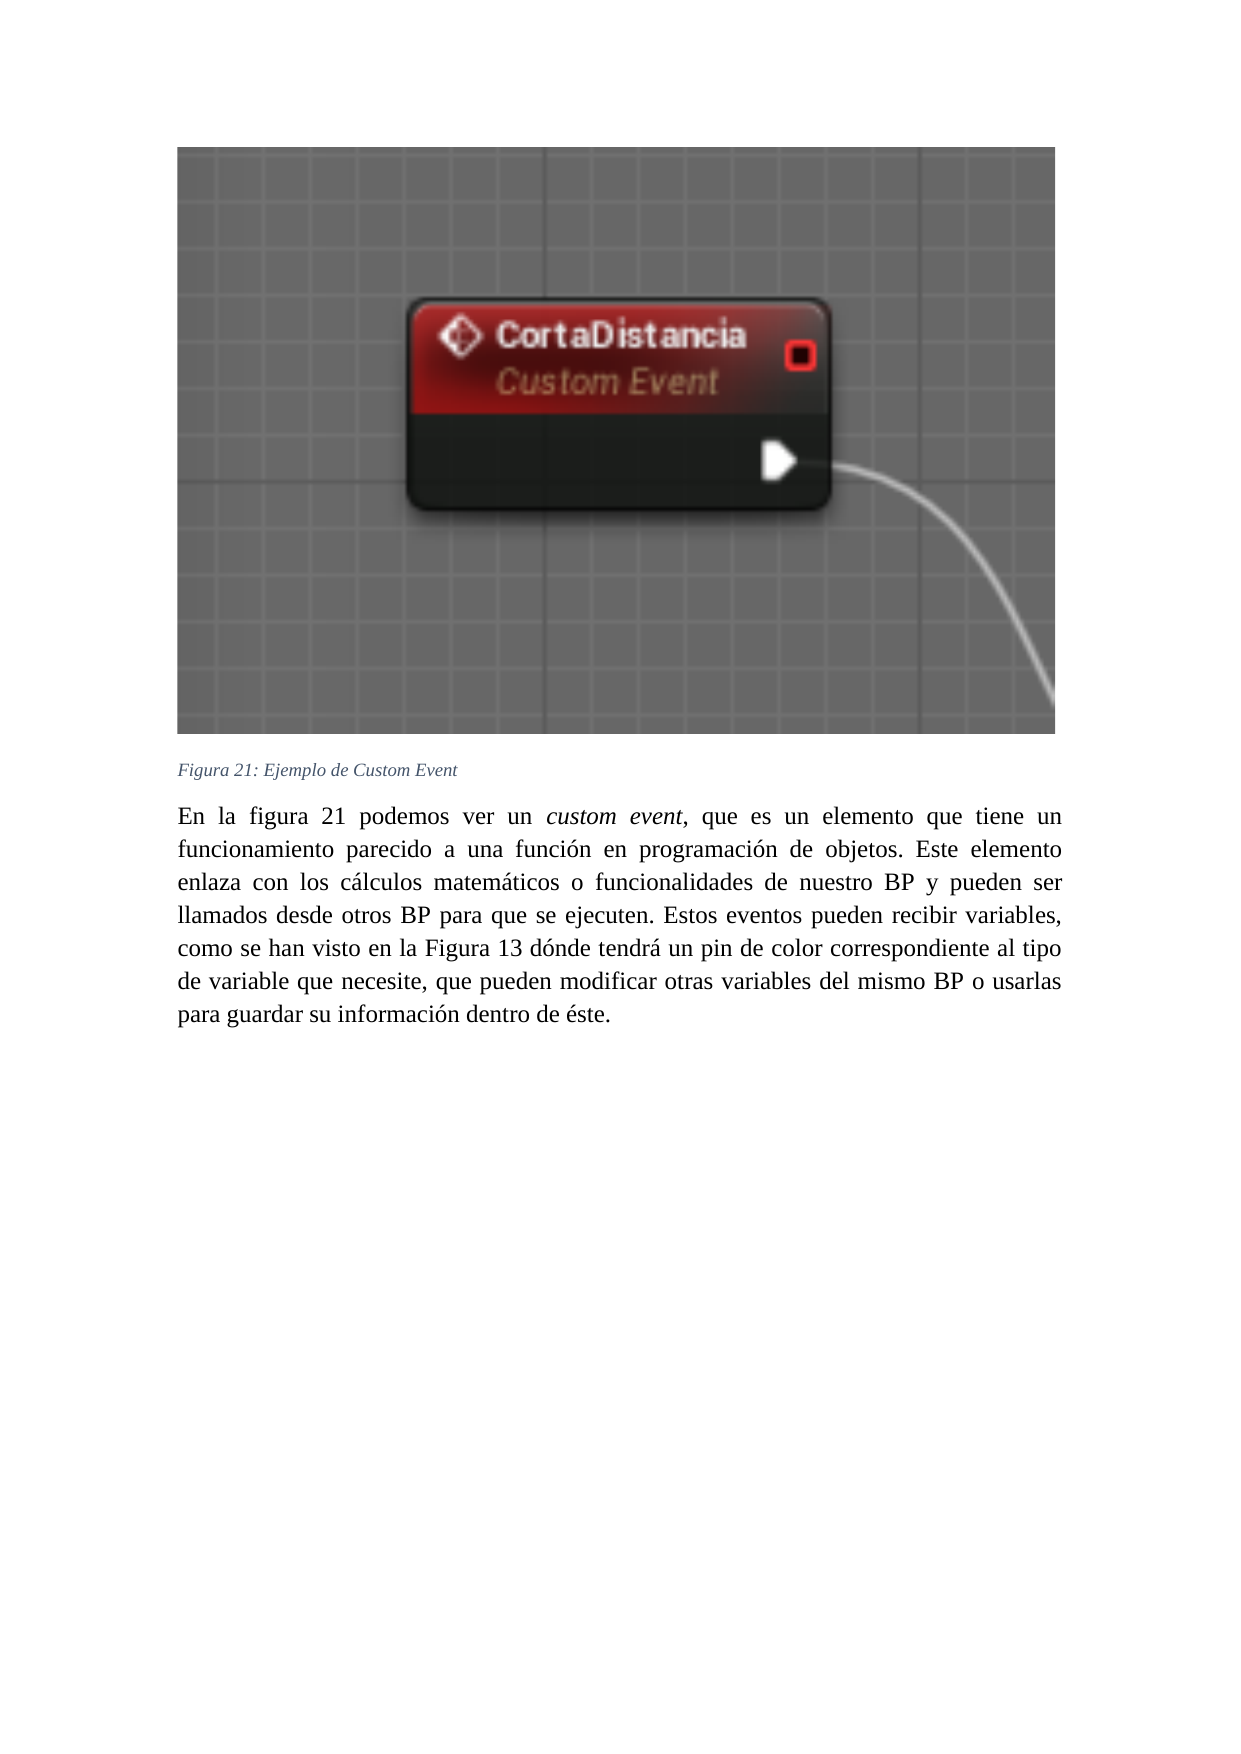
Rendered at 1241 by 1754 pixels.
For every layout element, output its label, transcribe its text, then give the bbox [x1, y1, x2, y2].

picture [177, 147, 1056, 734]
text En la figura 21 podemos ver un custom event, que es un elemento que tiene un funcionamiento parecido a una función en programación de objetos. Este elemento enlaza con los cálculos matemáticos o funcionalidades de nuestro BP y pueden ser llamados desde otros BP para que se ejecuten. Estos eventos pueden recibir variables, como se han visto en la Figura 13 dónde tendrá un pin de color correspondiente al tipo de variable que necesite, que pueden modificar otras variables del mismo BP o usarlas para guardar su información dentro de éste. [177, 801, 1063, 1028]
